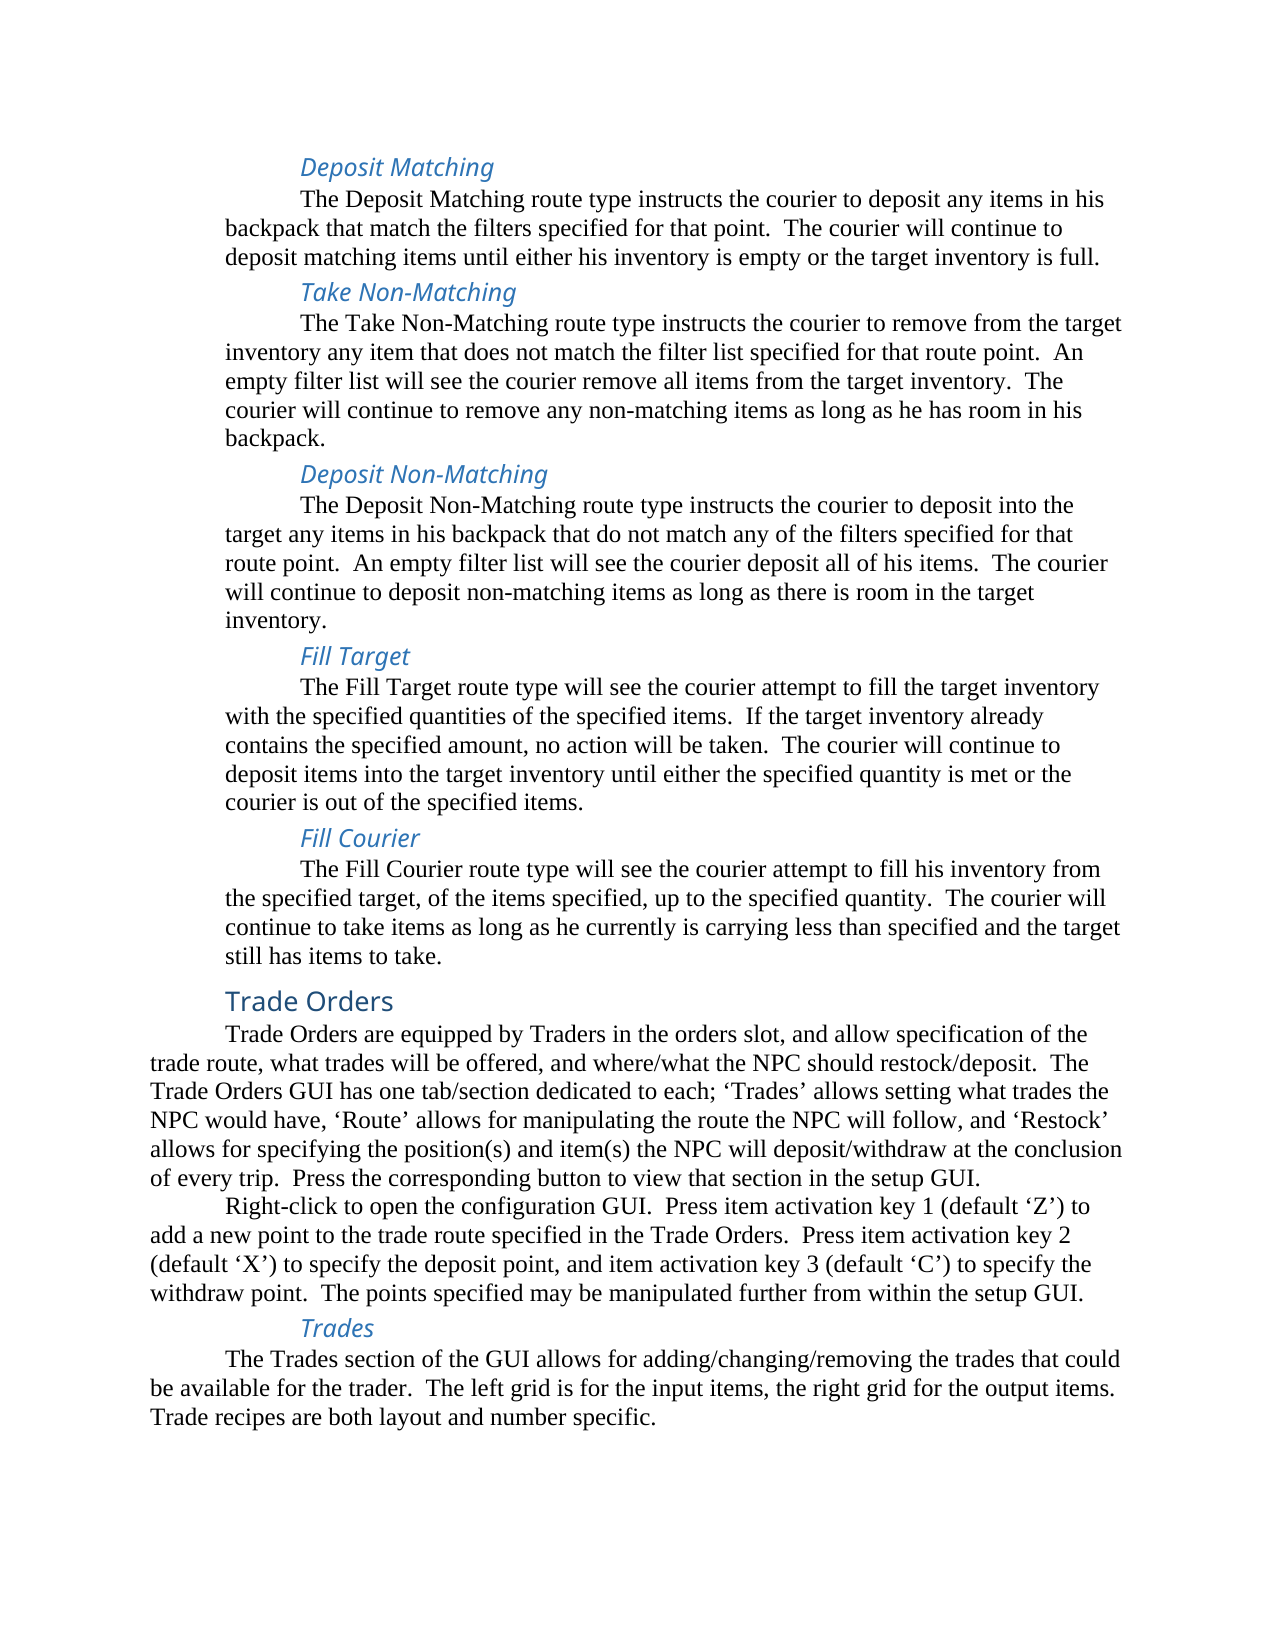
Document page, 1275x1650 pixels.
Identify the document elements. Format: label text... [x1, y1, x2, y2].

text The Trades section of the GUI allows for adding/changing/removing the trades that could be available for the trader. The left grid is for the input items, the right grid for the output items. Trade recipes are both layout and number specific. [150, 1344, 1125, 1431]
text The Deposit Matching route type instructs the courier to deposit any items in his backpack that match the filters specified for that point. The courier will continue to deposit matching items until either his inventory is empty or the target inventory is full. [225, 184, 1125, 270]
subtitle Take Non-Matching [225, 274, 1125, 308]
text The Fill Courier route type will see the courier attempt to fill his inventory from the specified target, of the items specified, up to the specified quantity. The courier will continue to take items as long as he currently is carrying less than specified and the target still has items to take. [225, 854, 1125, 969]
text Trade Orders are equipped by Traders in the orders slot, and allow specification of the trade route, what trades will be offered, and where/what the NPC should restock/deposit. The Trade Orders GUI has one tab/section dedicated to each; ‘Trades’ allows setting what trades the NPC would have, ‘Route’ allows for manipulating the route the NPC will follow, and ‘Restock’ allows for specifying the position(s) and item(s) the NPC will deposit/withdraw at the conclusion of every trip. Press the corresponding button to view that section in the setup GUI. [150, 1019, 1125, 1191]
text The Fill Target route type will see the courier attempt to fill the target inventory with the specified quantities of the specified items. If the target inventory already contains the specified amount, no action will be taken. The courier will continue to deposit items into the target inventory until either the specified quantity is met or the courier is out of the specified items. [225, 672, 1125, 816]
subtitle Fill Courier [225, 820, 1125, 854]
text The Deposit Non-Matching route type instructs the courier to deposit into the target any items in his backpack that do not match any of the filters specified for that route point. An empty filter list will see the courier deposit all of his items. The courier will continue to deposit non-matching items as long as there is room in the target inventory. [225, 491, 1125, 634]
subtitle Trades [225, 1311, 1125, 1344]
subtitle Trade Orders [150, 982, 1125, 1019]
text Right-click to open the configuration GUI. Press item activation key 1 (default ‘Z’) to add a new point to the trade route specified in the Trade Orders. Press item activation key 2 (default ‘X’) to specify the deposit point, and item activation key 3 (default ‘C’) to specify the withdraw point. The points specified may be manipulated further from within the setup GUI. [150, 1191, 1125, 1306]
subtitle Deposit Non-Matching [225, 456, 1125, 491]
subtitle Fill Target [225, 638, 1125, 672]
text The Take Non-Matching route type instructs the courier to remove from the target inventory any item that does not match the filter list specified for that route point. An empty filter list will see the courier remove all items from the target inventory. The courier will continue to remove any non-matching items as long as he has room in his backpack. [225, 308, 1125, 452]
subtitle Deposit Matching [225, 150, 1125, 184]
